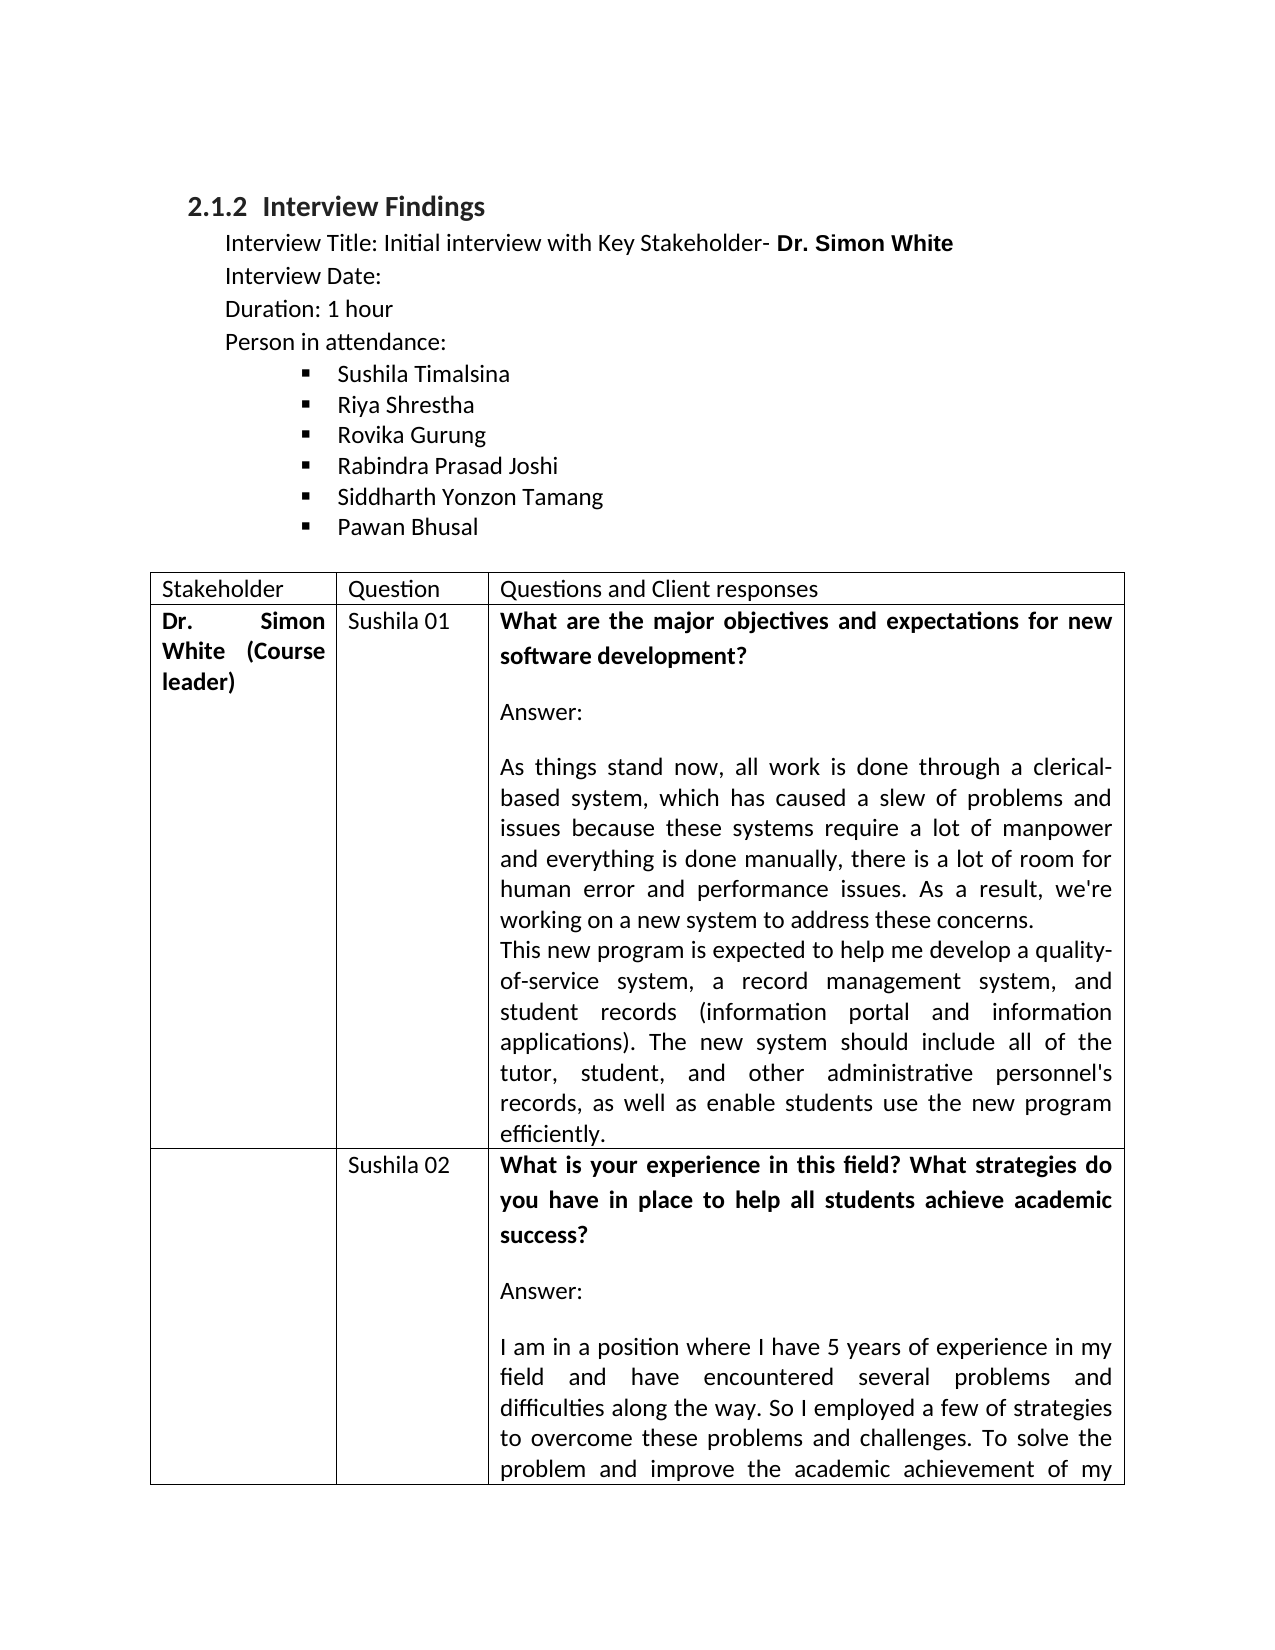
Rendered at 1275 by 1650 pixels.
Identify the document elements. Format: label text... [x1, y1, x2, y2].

table_cell Sushila 01 [337, 605, 488, 1148]
list Interview Findings [187, 188, 1125, 224]
table_cell [151, 1149, 336, 1483]
table_header Stakeholder [151, 573, 336, 604]
list Rovika Gurung [300, 419, 1125, 450]
list Pawan Bhusal [300, 511, 1125, 542]
table_cell Dr. Simon White (Course leader) [151, 605, 336, 1148]
table_cell Sushila 02 [337, 1149, 488, 1483]
table_header Question [337, 573, 488, 604]
table_cell What are the major objectives and expectations for new software development? Answer: As things stand now, all work is done through a clerical-based system, which has caused a slew of problems and issues because these systems require a lot of manpower and everything is done manually, there is a lot of room for human error and performance issues. As a result, we're working on a new system to address these concerns. This new program is expected to help me develop a quality-of-service system, a record management system, and student records (information portal and information applications). The new system should include all of the tutor, student, and other administrative personnel's records, as well as enable students use the new program efficiently. [489, 605, 1124, 1148]
list Siddharth Yonzon Tamang [300, 481, 1125, 511]
list Person in attendance: [225, 326, 1125, 356]
list Duration: 1 hour [225, 293, 1125, 323]
list Sushila Timalsina [300, 358, 1125, 389]
list Rabindra Prasad Joshi [300, 450, 1125, 481]
table_header Questions and Client responses [489, 573, 1124, 604]
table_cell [489, 1149, 1124, 1483]
list Interview Date: [225, 260, 1125, 290]
list Riya Shrestha [300, 389, 1125, 419]
list Interview Title: Initial interview with Key Stakeholder- Dr. Simon White [225, 227, 1125, 257]
